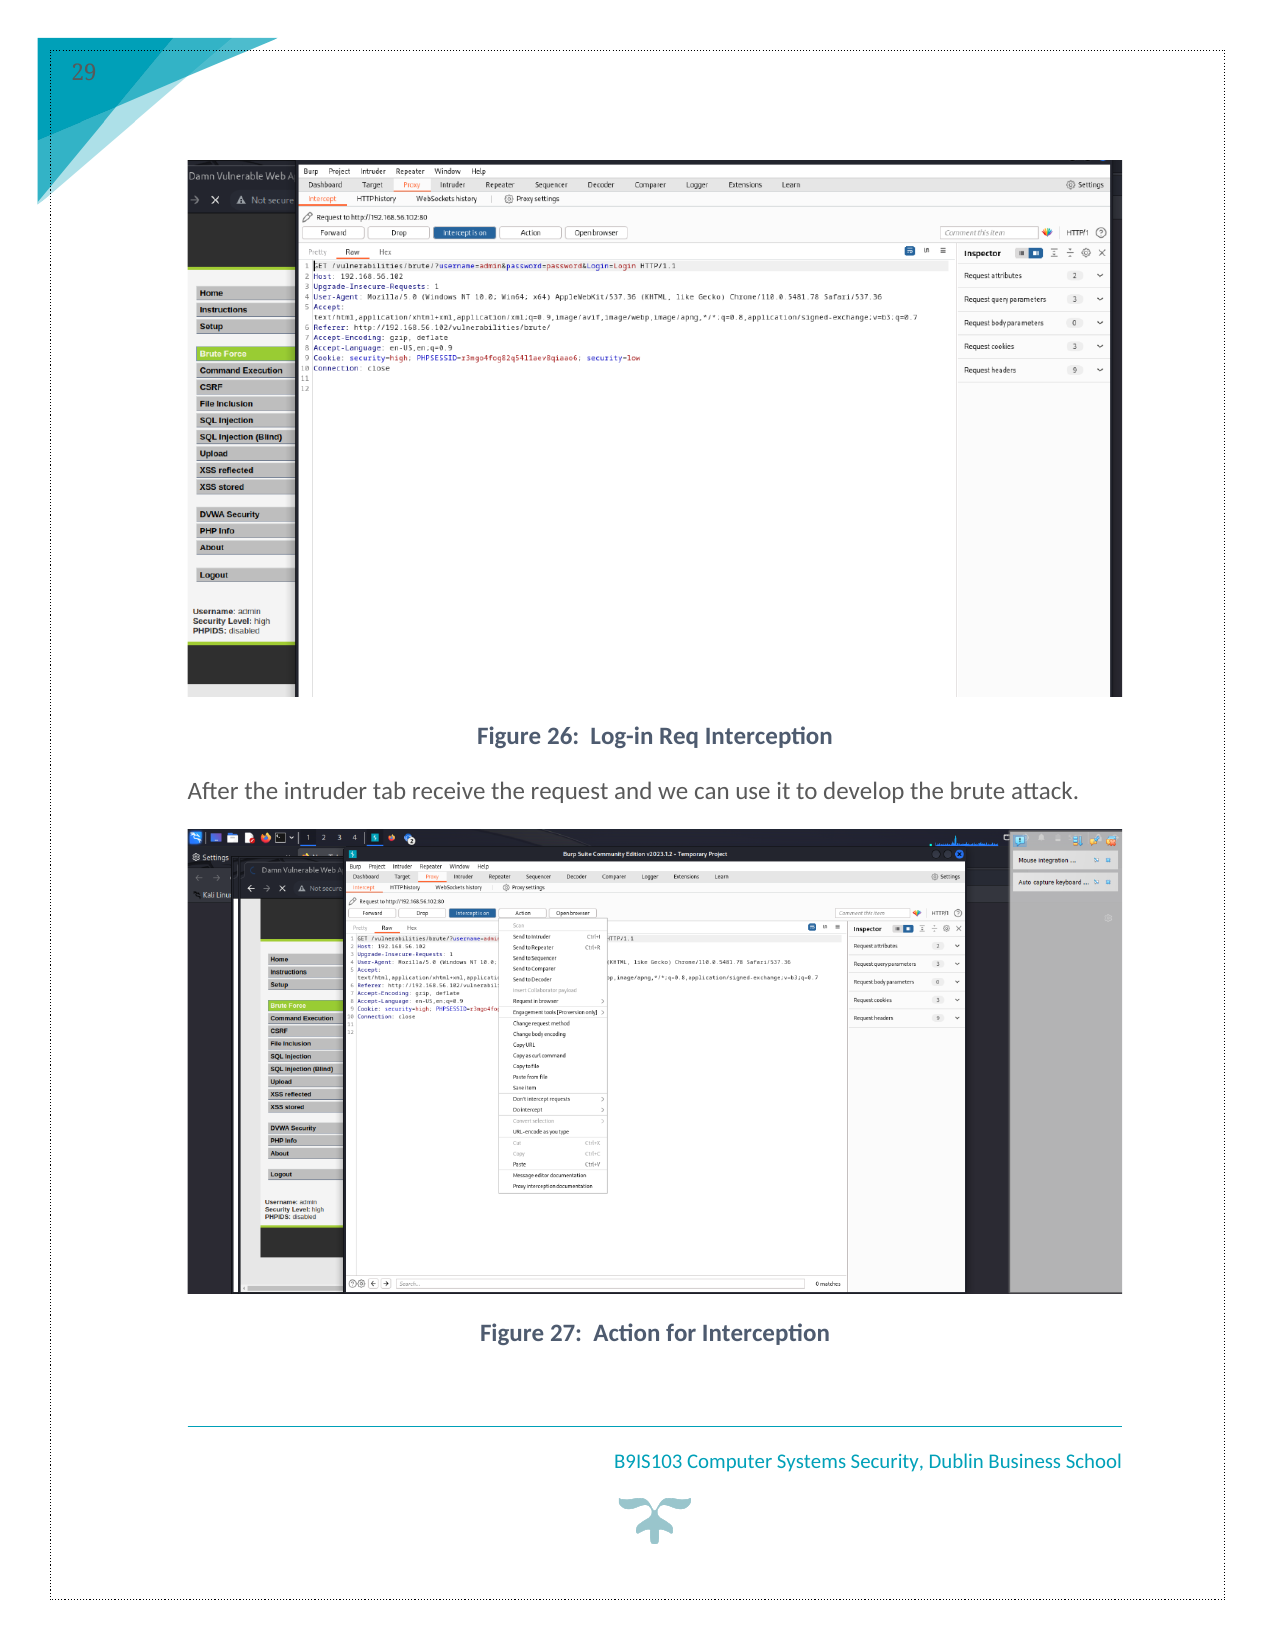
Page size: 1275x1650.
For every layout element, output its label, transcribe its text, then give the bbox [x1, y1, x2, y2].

text After the intruder tab receive the request and we can use it to develop the brute attack. [187, 775, 1122, 805]
text Figure 26: Log-in Req Interception [187, 721, 1122, 751]
picture [37, 37, 1123, 697]
picture [187, 829, 1123, 1294]
text Figure 27: Action for Interception [187, 1317, 1122, 1348]
